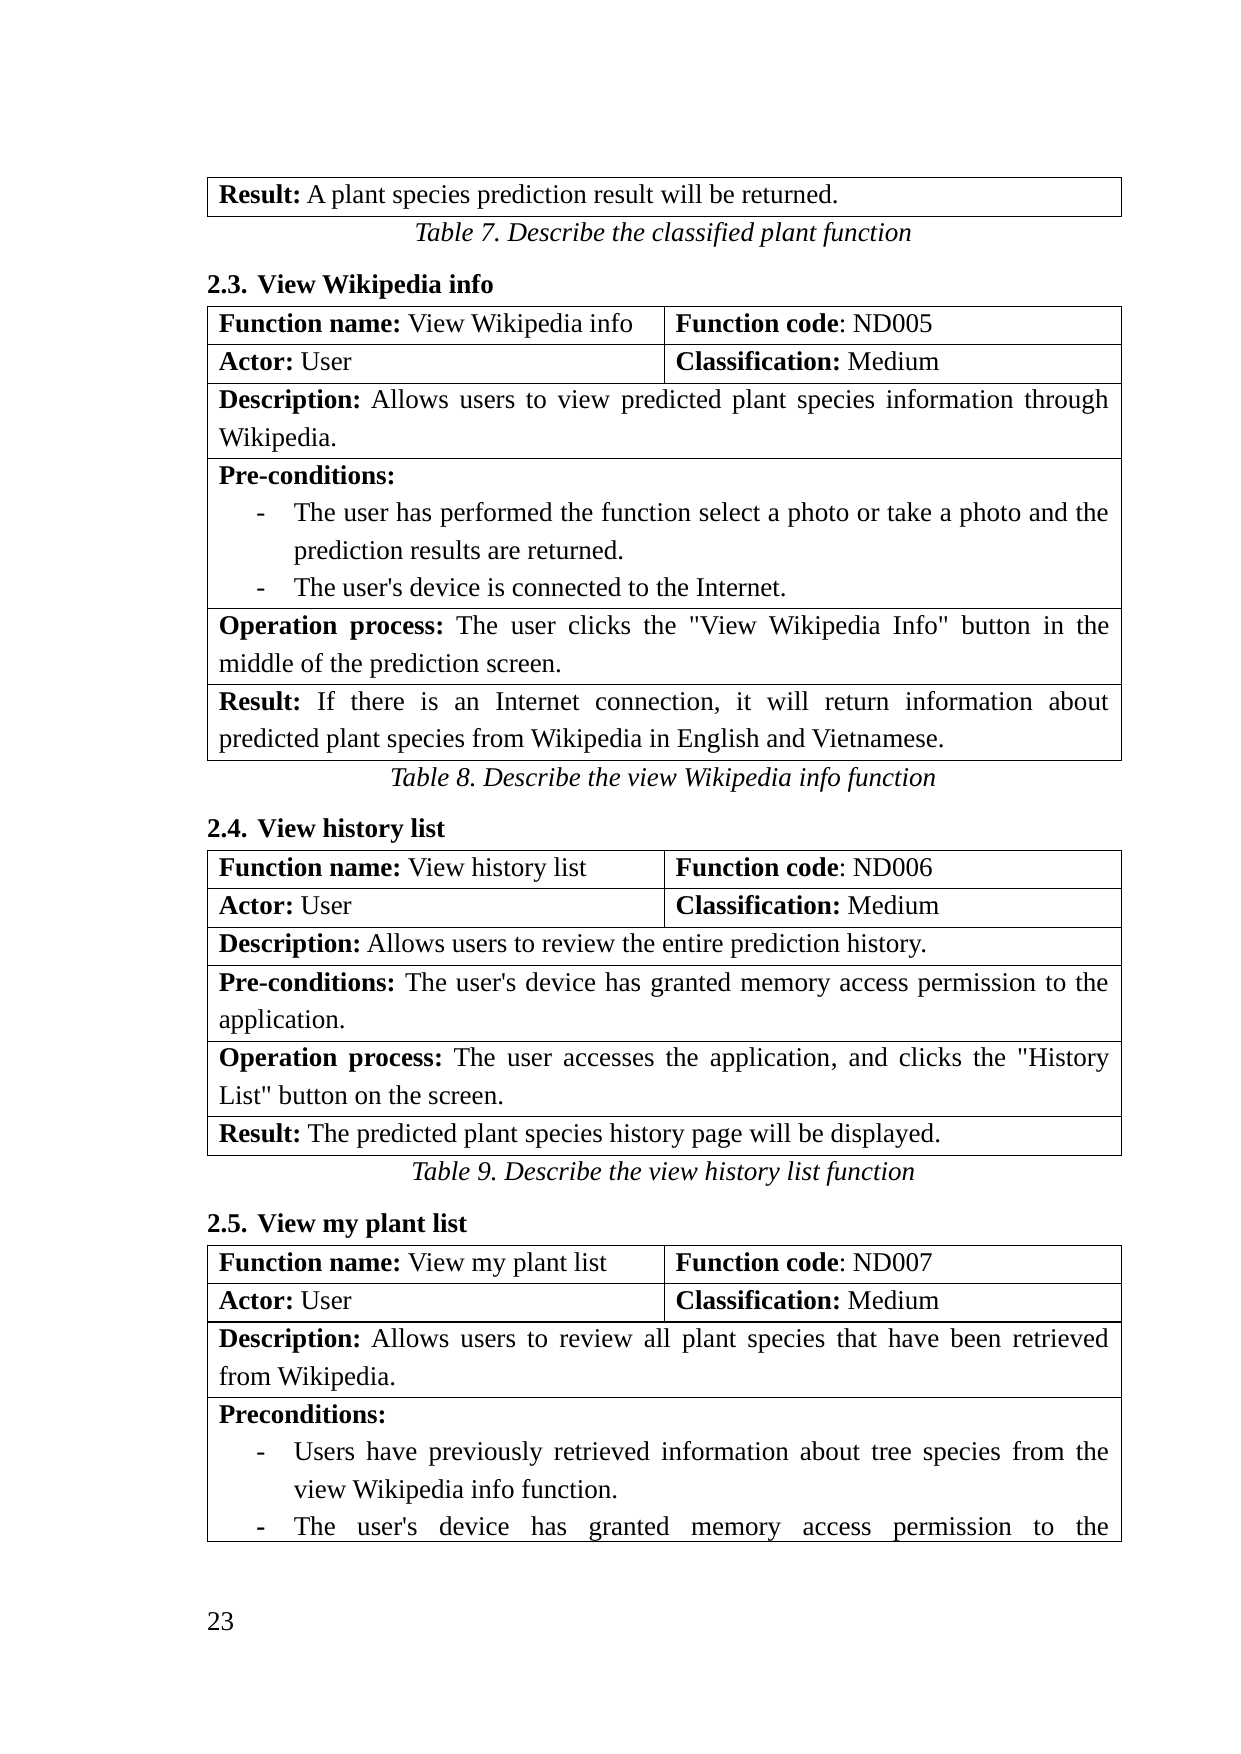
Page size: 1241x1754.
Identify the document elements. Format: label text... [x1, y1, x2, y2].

subtitle View my plant list [207, 1207, 1122, 1239]
table_header Function code: ND005 [665, 307, 1121, 344]
table_header Function name: View Wikipedia info [208, 307, 664, 344]
table_cell Actor: User [208, 1284, 664, 1321]
table_cell Actor: User [208, 889, 664, 927]
table_header Function name: View my plant list [208, 1246, 664, 1283]
subtitle View history list [207, 813, 1122, 844]
table_cell Description: Allows users to view predicted plant species information through Wikipedia. [208, 384, 1121, 458]
table_cell Pre-conditions: The user has performed the function select a photo or take a photo and the prediction results are returned. The user's device is connected to the Internet. [208, 459, 1121, 608]
table_cell Description: Allows users to review the entire prediction history. [208, 928, 1121, 965]
table_cell Result: The predicted plant species history page will be displayed. [208, 1117, 1121, 1154]
table_header Function code: ND006 [665, 851, 1121, 888]
table_cell Operation process: The user clicks the "View Wikipedia Info" button in the middle of the prediction screen. [208, 609, 1121, 684]
table_cell Operation process: The user accesses the application, and clicks the "History List" button on the screen. [208, 1042, 1121, 1116]
table_header Function code: ND007 [665, 1246, 1121, 1283]
subtitle View Wikipedia info [207, 268, 1122, 300]
table_header Function name: View history list [208, 851, 664, 888]
table_cell Description: Allows users to review all plant species that have been retrieved from Wikipedia. [208, 1323, 1121, 1397]
table_cell Classification: Medium [665, 1284, 1121, 1321]
table_cell Classification: Medium [665, 345, 1121, 382]
table_cell Pre-conditions: The user's device has granted memory access permission to the application. [208, 966, 1121, 1041]
table_cell Classification: Medium [665, 889, 1121, 927]
table_cell Result: If there is an Internet connection, it will return information about predicted plant species from Wikipedia in English and Vietnamese. [208, 685, 1121, 759]
table_cell Result: A plant species prediction result will be returned. [208, 178, 1121, 216]
table_cell Actor: User [208, 345, 664, 382]
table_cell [208, 1398, 1121, 1541]
